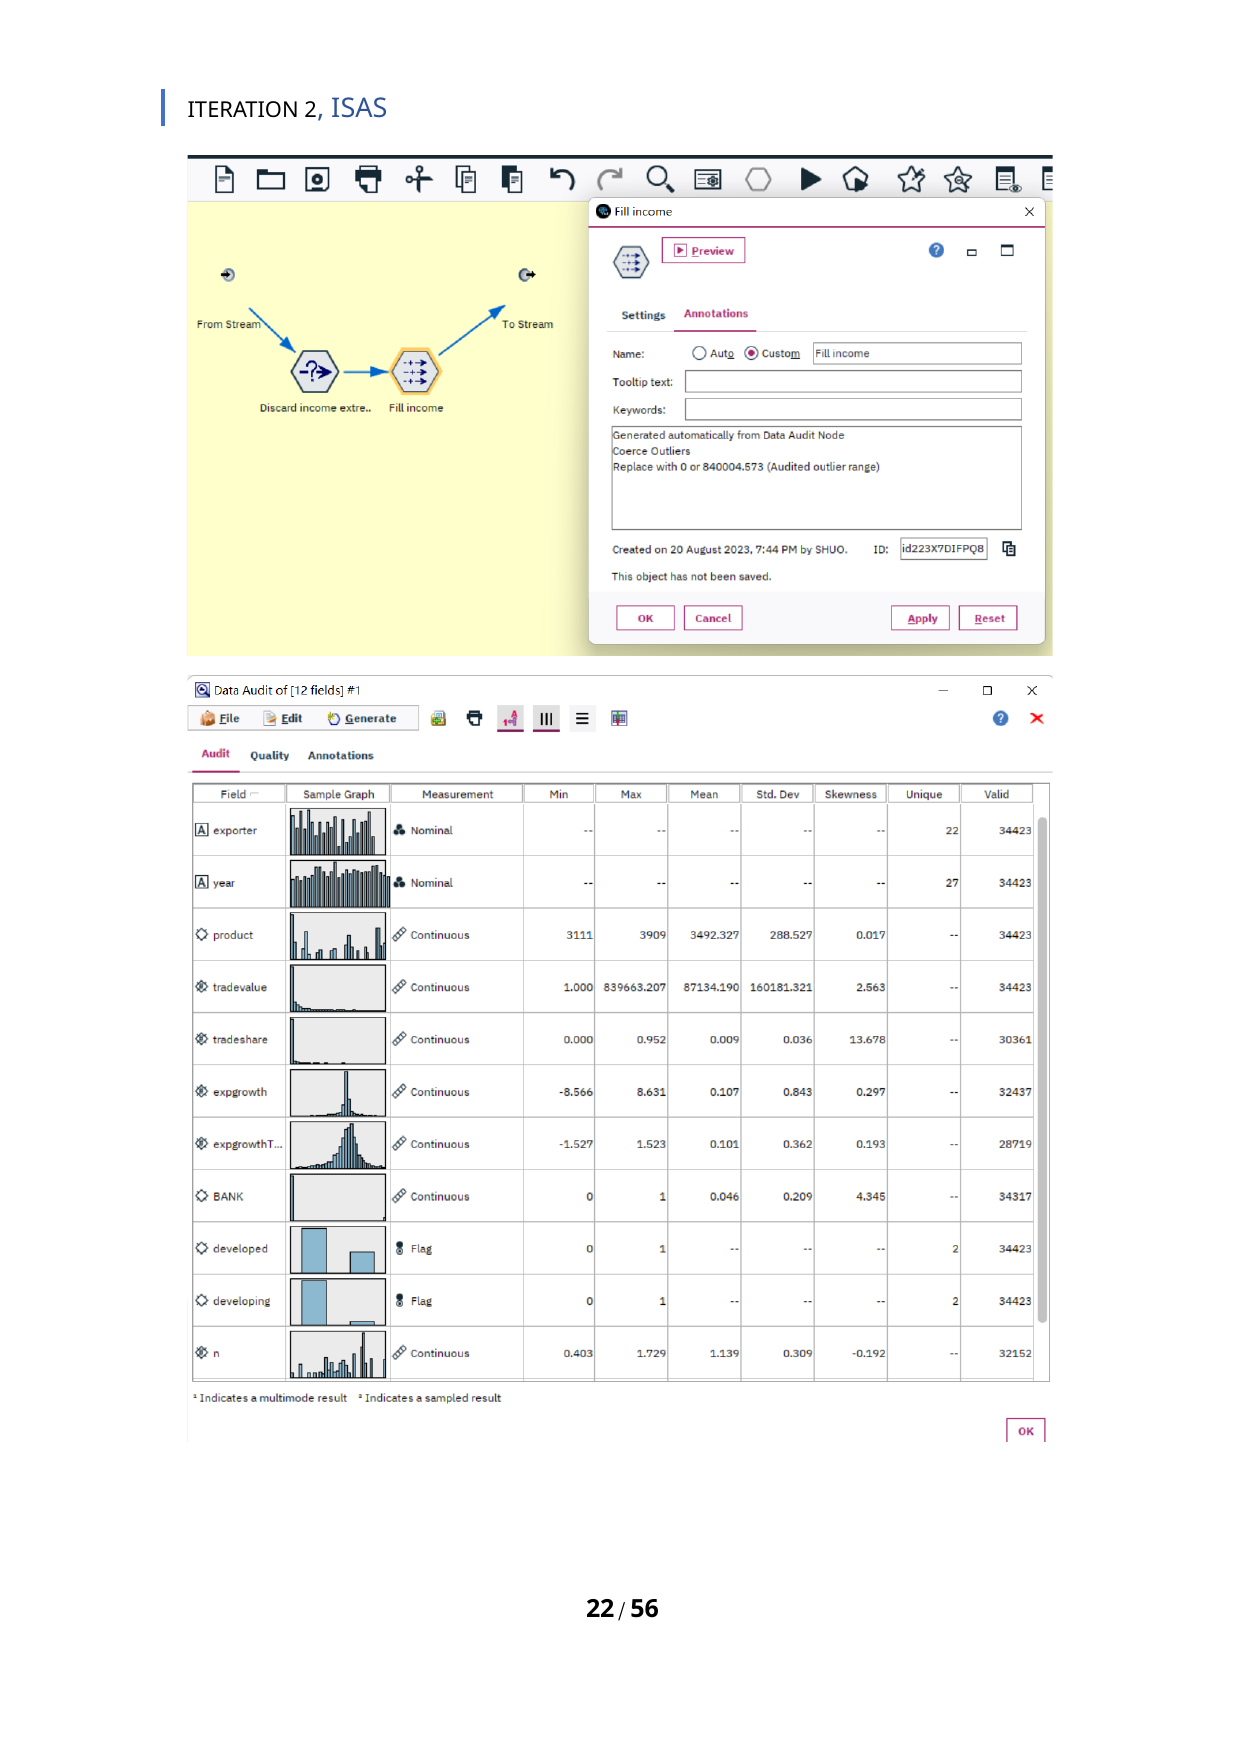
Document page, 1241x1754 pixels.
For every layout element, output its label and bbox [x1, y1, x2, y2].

picture [187, 675, 1053, 1442]
picture [187, 155, 1053, 656]
